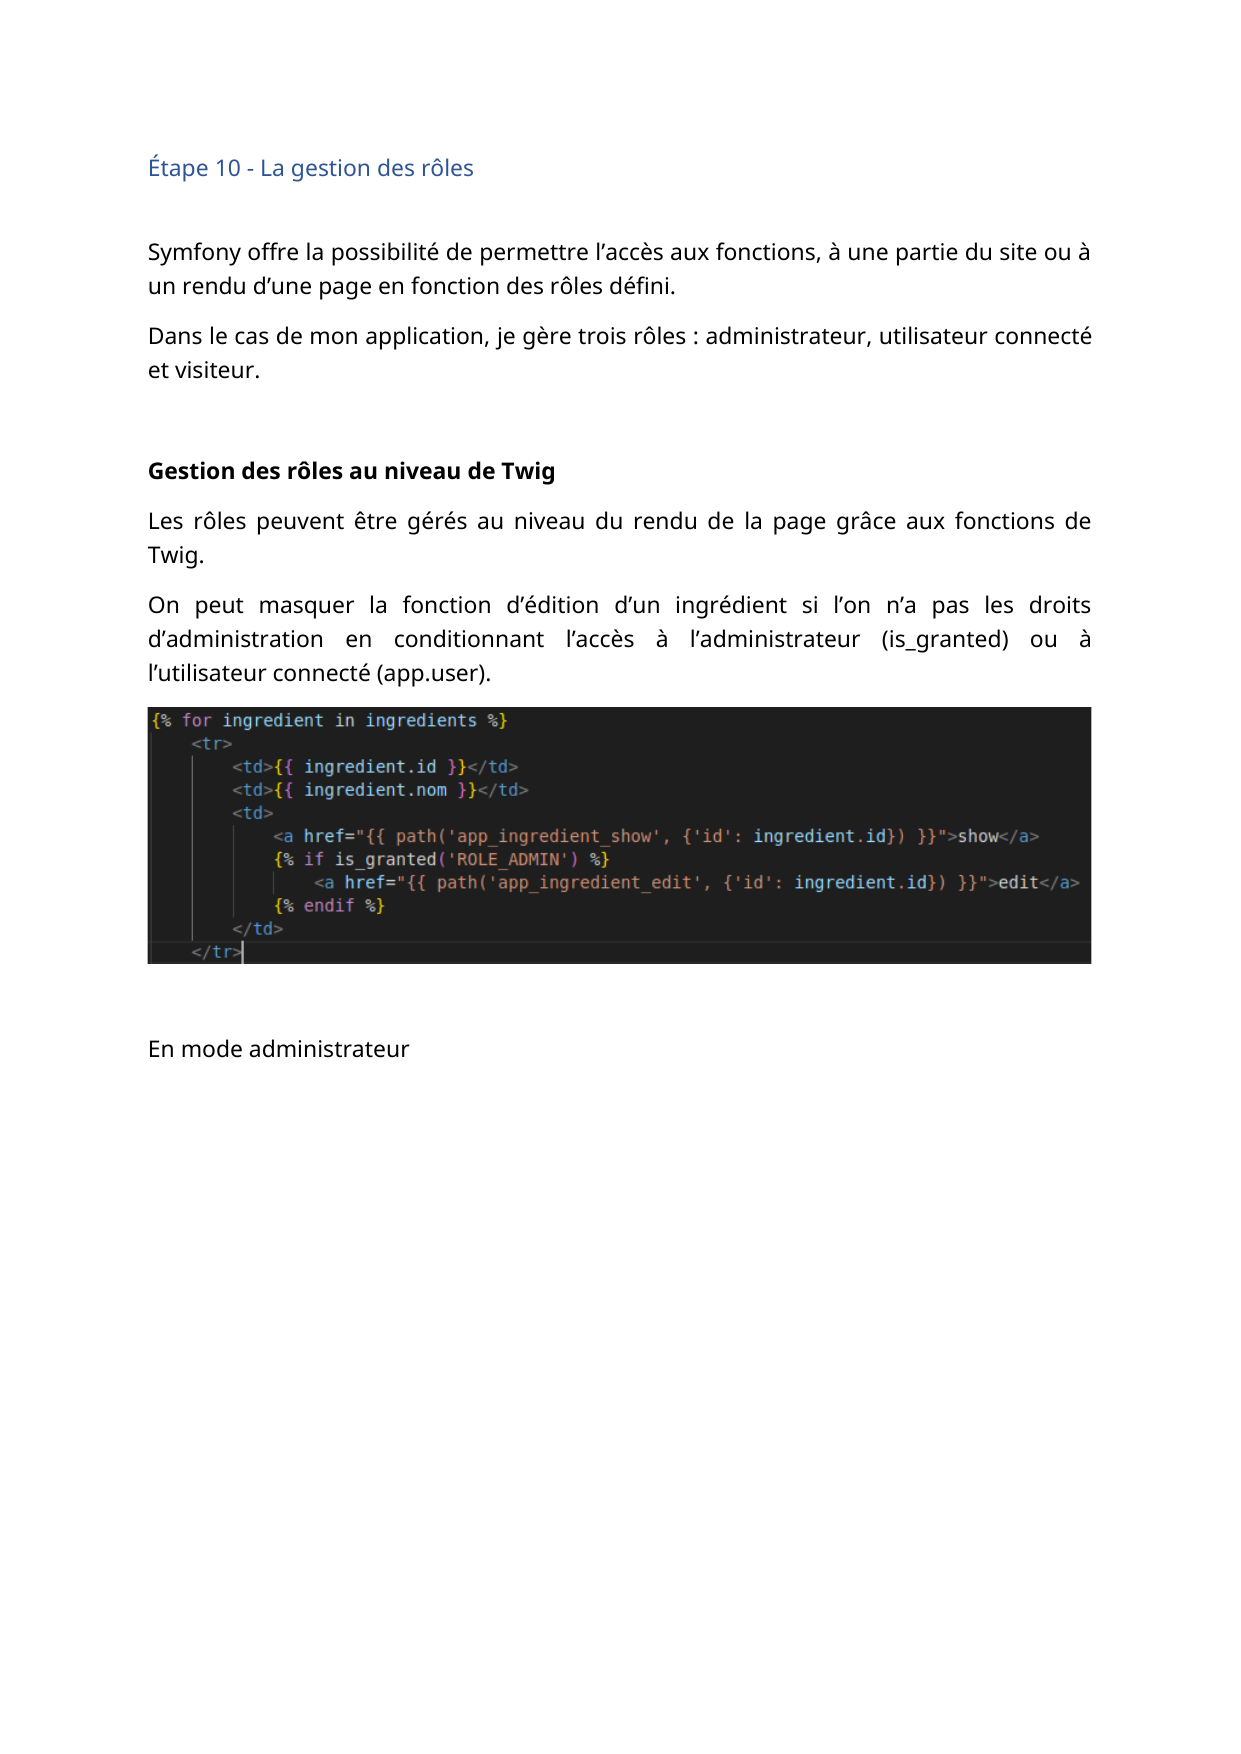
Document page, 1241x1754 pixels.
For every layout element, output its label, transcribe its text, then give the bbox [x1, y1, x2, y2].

text Les rôles peuvent être gérés au niveau du rendu de la page grâce aux fonctions de Twig. [148, 505, 1093, 570]
text En mode administrateur [148, 1033, 1093, 1064]
subtitle Étape 10 - La gestion des rôles [148, 152, 1093, 183]
text Dans le cas de mon application, je gère trois rôles : administrateur, utilisateur connecté et visiteur. [148, 320, 1093, 385]
text Symfony offre la possibilité de permettre l’accès aux fonctions, à une partie du site ou à un rendu d’une page en fonction des rôles défini. [148, 236, 1093, 301]
picture [147, 707, 1092, 964]
text Gestion des rôles au niveau de Twig [148, 455, 1093, 486]
text On peut masquer la fonction d’édition d’un ingrédient si l’on n’a pas les droits d’administration en conditionnant l’accès à l’administrateur (is_granted) ou à l’utilisateur connecté (app.user). [148, 589, 1093, 688]
